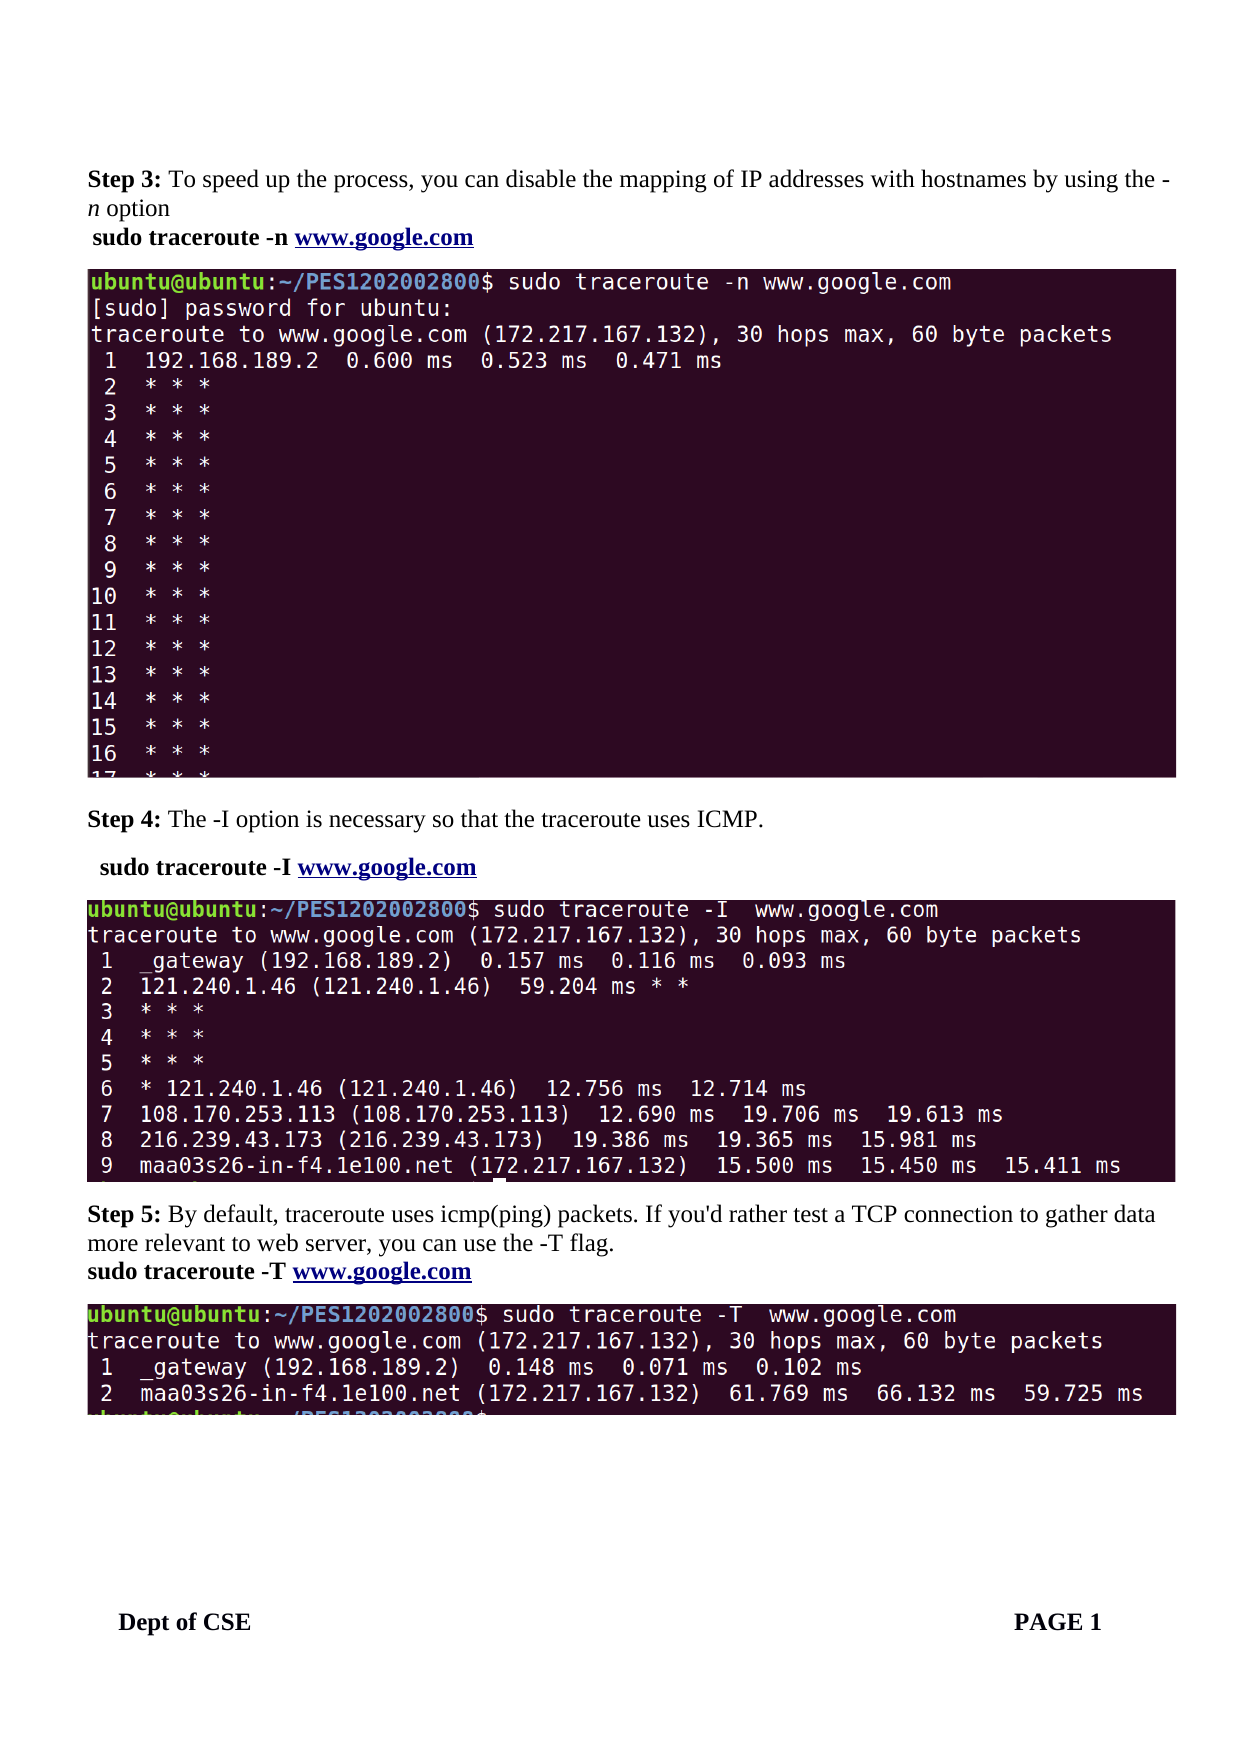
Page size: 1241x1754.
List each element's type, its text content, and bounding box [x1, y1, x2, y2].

text sudo traceroute -T www.google.com [87, 1256, 1087, 1285]
subtitle sudo traceroute -n www.google.com [86, 222, 1176, 251]
text Step 4: The -I option is necessary so that the traceroute uses ICMP. [87, 804, 970, 833]
picture [87, 269, 1177, 778]
text Step 3: To speed up the process, you can disable the mapping of IP addresses with hostnames by using the -n option [87, 164, 1176, 222]
picture [87, 1304, 1177, 1415]
picture [87, 900, 1176, 1182]
text sudo traceroute -I www.google.com [87, 852, 970, 881]
text Step 5: By default, traceroute uses icmp(ping) packets. If you'd rather test a TCP connection to gather data more relevant to web server, you can use the -T flag. [87, 1199, 1176, 1256]
